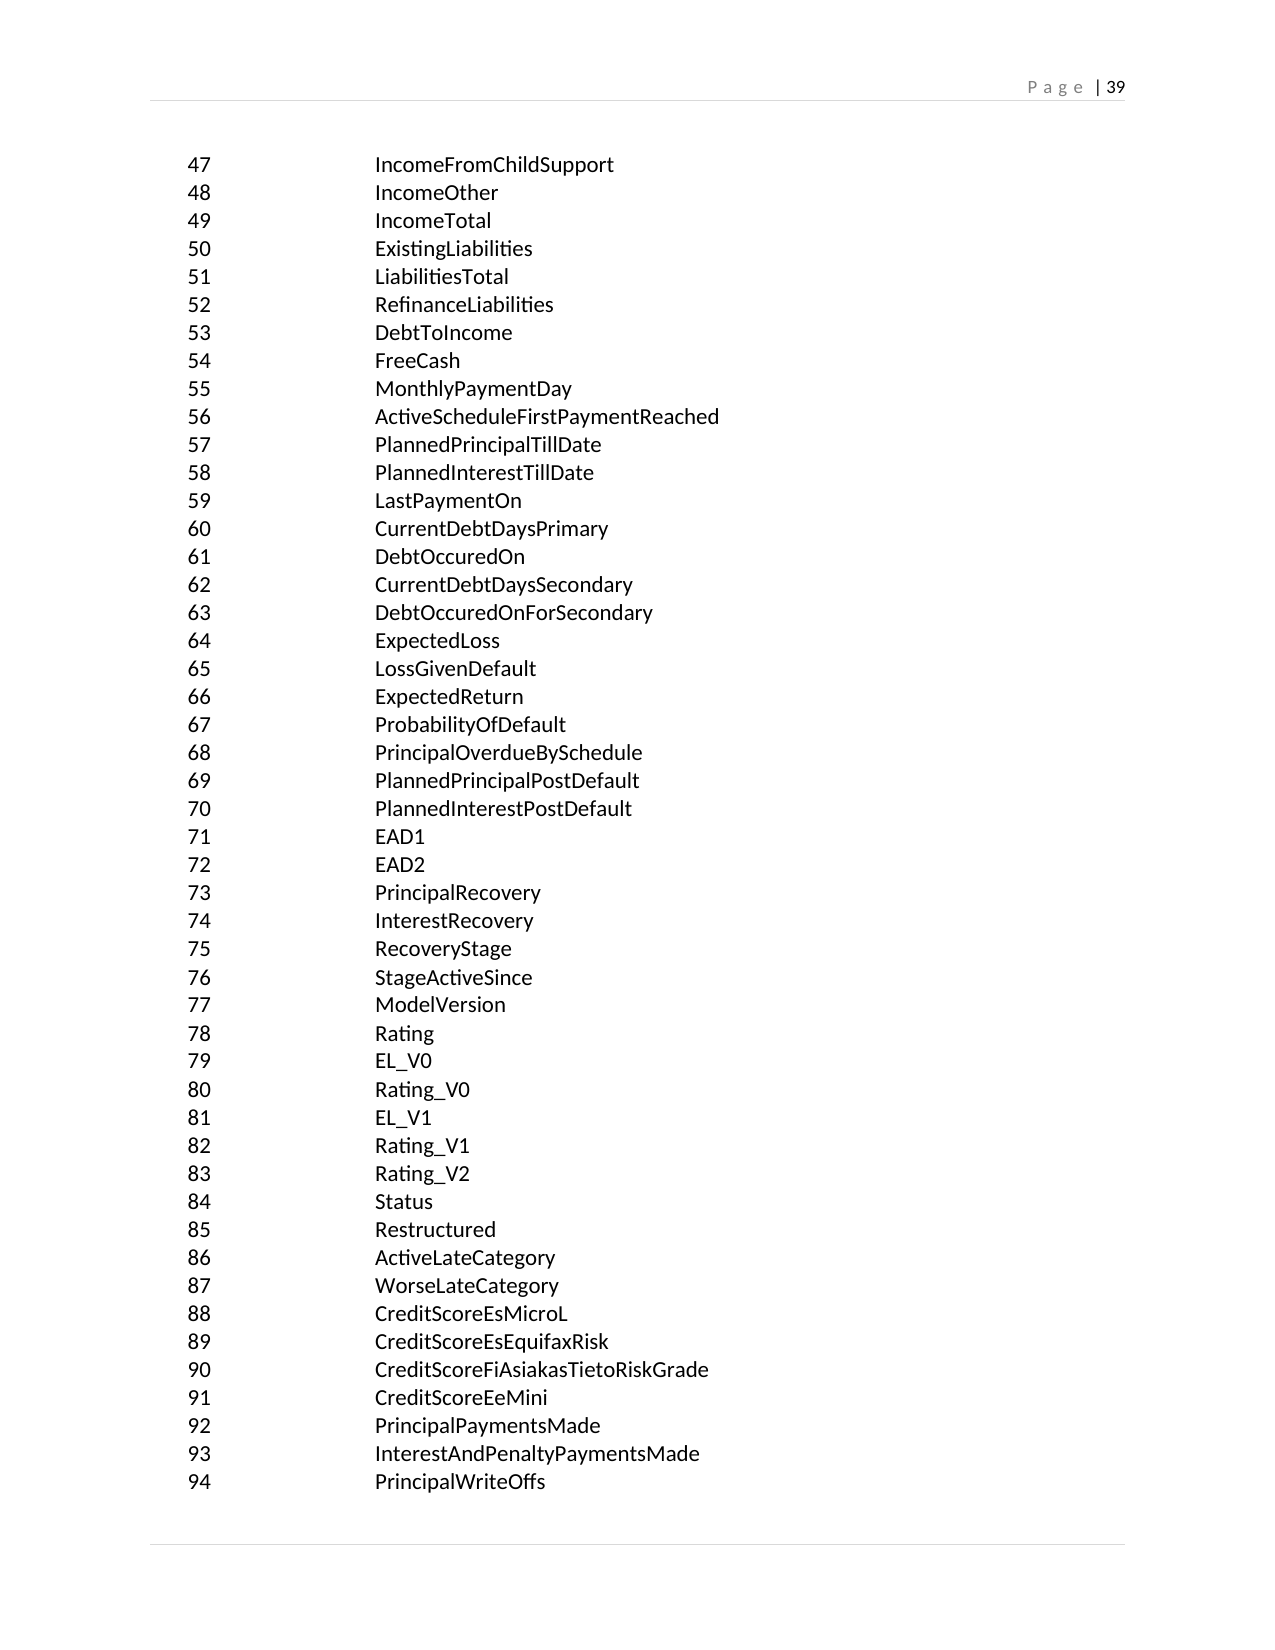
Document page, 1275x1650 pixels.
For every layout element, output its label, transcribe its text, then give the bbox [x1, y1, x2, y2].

text 91 CreditScoreEeMini [187, 1383, 1125, 1411]
text 63 DebtOccuredOnForSecondary [187, 598, 1125, 626]
text 64 ExpectedLoss [187, 626, 1125, 654]
text 62 CurrentDebtDaysSecondary [187, 570, 1125, 598]
text 65 LossGivenDefault [187, 654, 1125, 682]
text 50 ExistingLiabilities [187, 234, 1125, 262]
text 54 FreeCash [187, 346, 1125, 374]
text 75 RecoveryStage [187, 934, 1125, 963]
text 89 CreditScoreEsEquifaxRisk [187, 1327, 1125, 1355]
text 69 PlannedPrincipalPostDefault [187, 766, 1125, 794]
text 80 Rating_V0 [187, 1075, 1125, 1103]
text 87 WorseLateCategory [187, 1271, 1125, 1299]
text 72 EAD2 [187, 851, 1125, 878]
text 78 Rating [187, 1019, 1125, 1047]
text 77 ModelVersion [187, 991, 1125, 1019]
text 48 IncomeOther [187, 178, 1125, 206]
text 84 Status [187, 1187, 1125, 1215]
text 79 EL_V0 [187, 1047, 1125, 1075]
text 52 RefinanceLiabilities [187, 290, 1125, 318]
text 94 PrincipalWriteOffs [187, 1467, 1125, 1495]
text 60 CurrentDebtDaysPrimary [187, 514, 1125, 542]
text 81 EL_V1 [187, 1103, 1125, 1131]
text 70 PlannedInterestPostDefault [187, 794, 1125, 822]
text 59 LastPaymentOn [187, 486, 1125, 514]
text 74 InterestRecovery [187, 907, 1125, 934]
text 53 DebtToIncome [187, 318, 1125, 346]
text 85 Restructured [187, 1215, 1125, 1243]
text 55 MonthlyPaymentDay [187, 374, 1125, 402]
text 83 Rating_V2 [187, 1159, 1125, 1187]
text 57 PlannedPrincipalTillDate [187, 430, 1125, 458]
text 56 ActiveScheduleFirstPaymentReached [187, 402, 1125, 430]
text 92 PrincipalPaymentsMade [187, 1411, 1125, 1439]
text 67 ProbabilityOfDefault [187, 710, 1125, 738]
text 71 EAD1 [187, 822, 1125, 851]
text 51 LiabilitiesTotal [187, 262, 1125, 290]
text 88 CreditScoreEsMicroL [187, 1299, 1125, 1327]
text 58 PlannedInterestTillDate [187, 458, 1125, 486]
text 73 PrincipalRecovery [187, 878, 1125, 907]
text 76 StageActiveSince [187, 963, 1125, 991]
text 47 IncomeFromChildSupport [187, 150, 1125, 178]
text 49 IncomeTotal [187, 206, 1125, 234]
text 93 InterestAndPenaltyPaymentsMade [187, 1439, 1125, 1467]
text 68 PrincipalOverdueBySchedule [187, 738, 1125, 766]
text 90 CreditScoreFiAsiakasTietoRiskGrade [187, 1355, 1125, 1383]
text 61 DebtOccuredOn [187, 542, 1125, 570]
text 86 ActiveLateCategory [187, 1243, 1125, 1271]
text 66 ExpectedReturn [187, 682, 1125, 710]
text 82 Rating_V1 [187, 1131, 1125, 1159]
